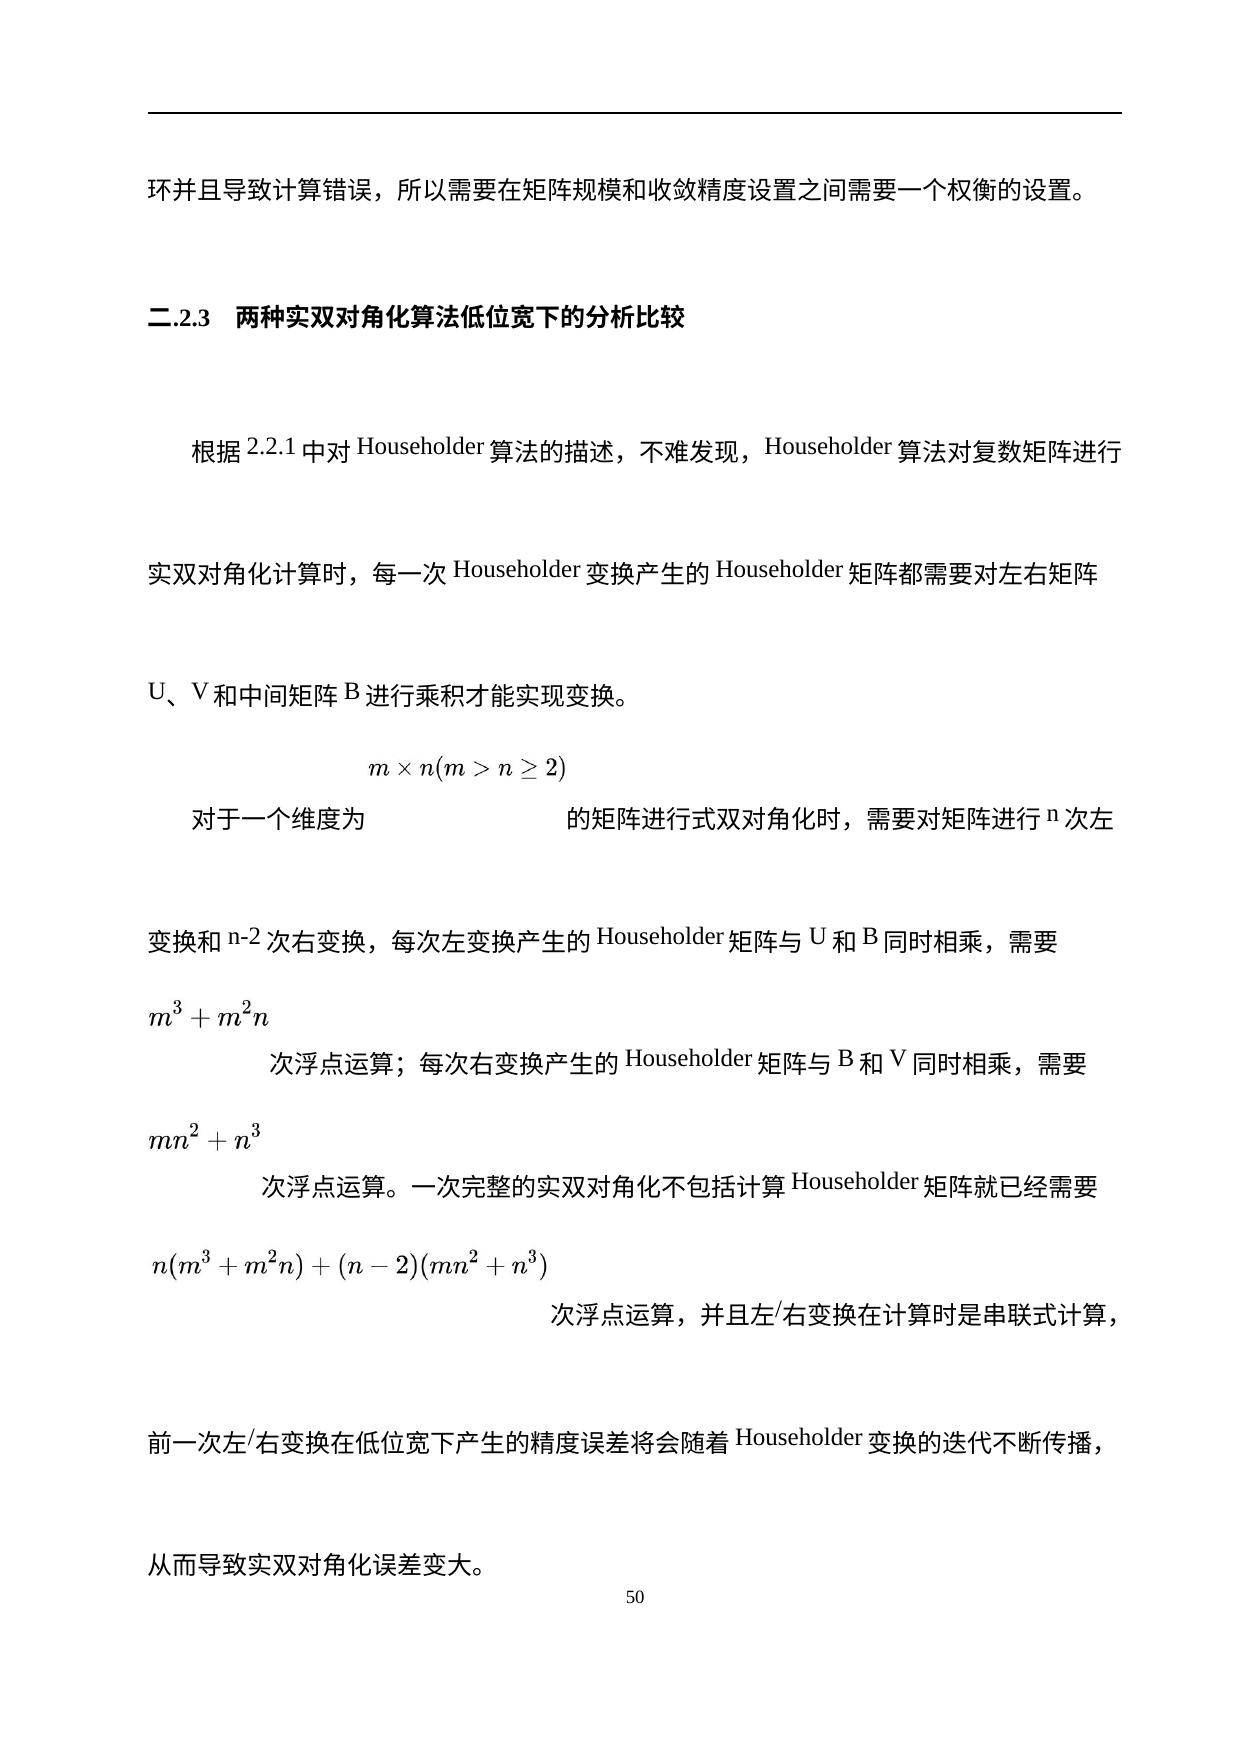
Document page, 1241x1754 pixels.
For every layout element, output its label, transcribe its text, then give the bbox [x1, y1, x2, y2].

subtitle 两种实双对角化算法低位宽下的分析比较 [148, 281, 1122, 349]
text 根据2.2.1中对Householder算法的描述，不难发现，Householder算法对复数矩阵进行实双对角化计算时，每一次Householder变换产生的Householder矩阵都需要对左右矩阵U、V和中间矩阵B进行乘积才能实现变换。 [148, 387, 1122, 713]
picture [147, 1121, 261, 1152]
picture [147, 998, 270, 1029]
text 对于一个维度为的矩阵进行式双对角化时，需要对矩阵进行n次左变换和n-2次右变换，每次左变换产生的Householder矩阵与U和B同时相乘，需要次浮点运算；每次右变换产生的Householder矩阵与B和V同时相乘，需要次浮点运算。一次完整的实双对角化不包括计算Householder矩阵就已经需要次浮点运算，并且左/右变换在计算时是串联式计算，前一次左/右变换在低位宽下产生的精度误差将会随着Householder变换的迭代不断传播，从而导致实双对角化误差变大。 [148, 754, 1122, 1582]
picture [147, 1244, 550, 1285]
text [148, 125, 1122, 207]
picture [366, 753, 567, 784]
